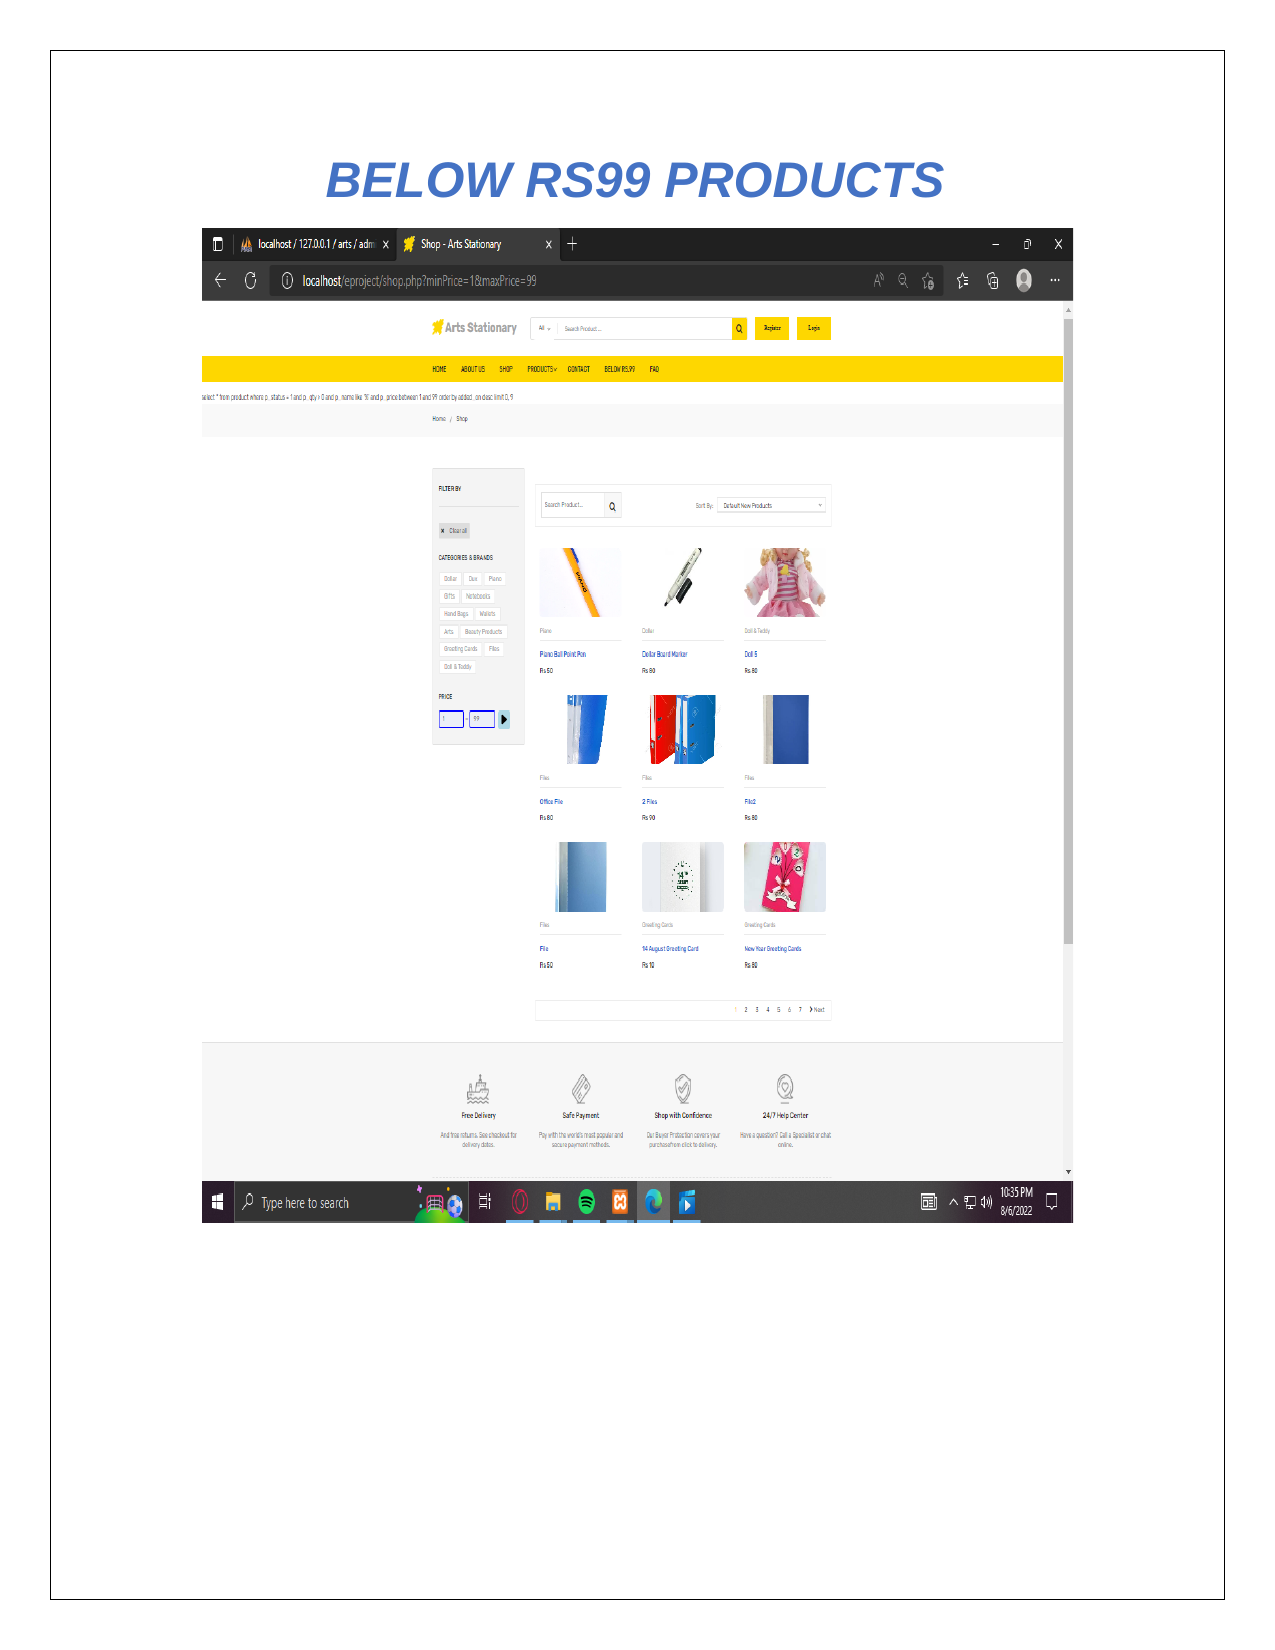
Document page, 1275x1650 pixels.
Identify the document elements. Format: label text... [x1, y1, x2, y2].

picture [202, 228, 1074, 1223]
text BELOW RS99 PRODUCTS [150, 150, 1125, 207]
